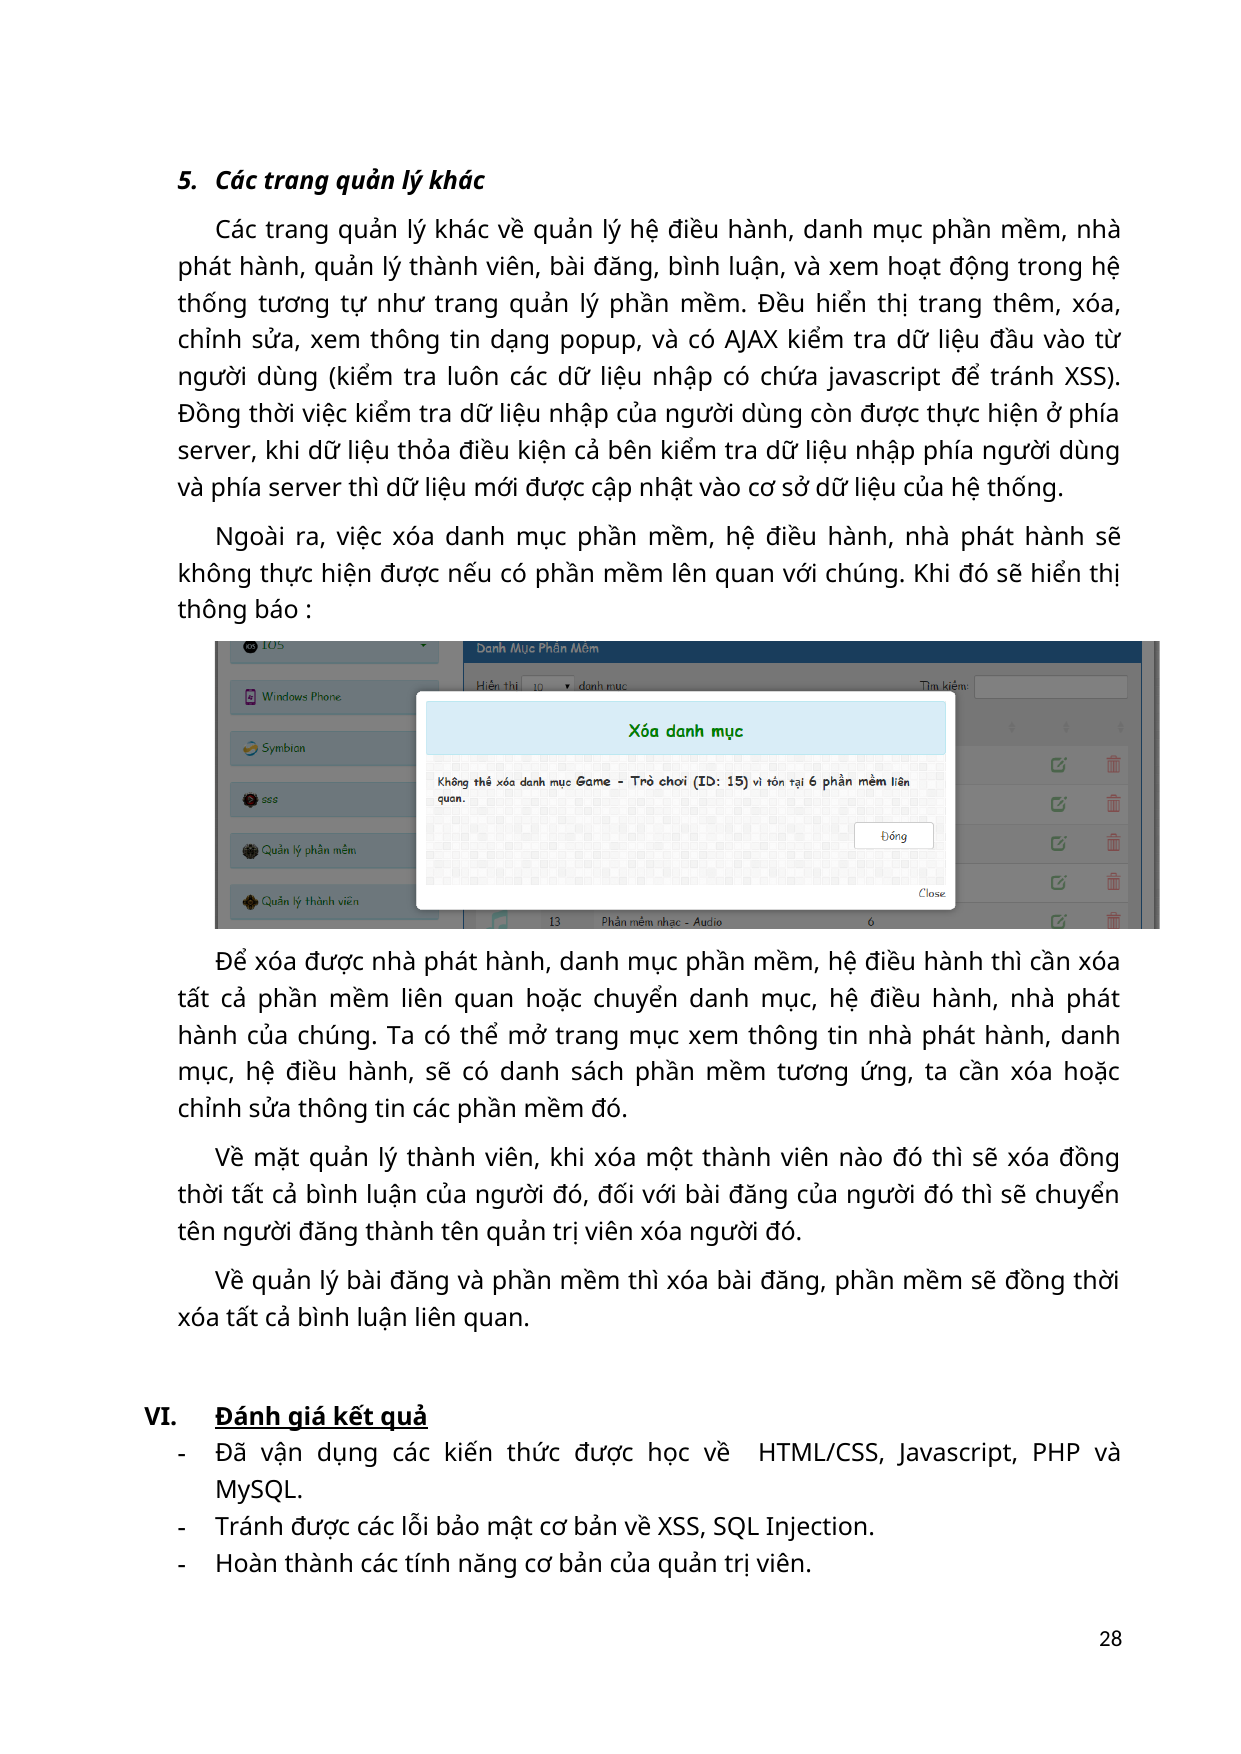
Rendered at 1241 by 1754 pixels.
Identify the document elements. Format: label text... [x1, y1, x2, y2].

text Về mặt quản lý thành viên, khi xóa một thành viên nào đó thì sẽ xóa đồng thời tất cả bình luận của người đó, đối với bài đăng của người đó thì sẽ chuyển tên người đăng thành tên quản trị viên xóa người đó. [177, 1140, 1122, 1248]
list Hoàn thành các tính năng cơ bản của quản trị viên. [177, 1545, 1122, 1579]
picture [214, 641, 1160, 929]
text Về quản lý bài đăng và phần mềm thì xóa bài đăng, phần mềm sẽ đồng thời xóa tất cả bình luận liên quan. [177, 1263, 1122, 1334]
list Đánh giá kết quả [177, 1398, 1122, 1432]
text Ngoài ra, việc xóa danh mục phần mềm, hệ điều hành, nhà phát hành sẽ không thực hiện được nếu có phần mềm lên quan với chúng. Khi đó sẽ hiển thị thông báo : [177, 518, 1122, 626]
list Đã vận dụng các kiến thức được học về HTML/CSS, Javascript, PHP và MySQL. [177, 1435, 1122, 1506]
text Các trang quản lý khác về quản lý hệ điều hành, danh mục phần mềm, nhà phát hành, quản lý thành viên, bài đăng, bình luận, và xem hoạt động trong hệ thống tương tự như trang quản lý phần mềm. Đều hiển thị trang thêm, xóa, chỉnh sửa, xem thông tin dạng popup, và có AJAX kiểm tra dữ liệu đầu vào từ người dùng (kiểm tra luôn các dữ liệu nhập có chứa javascript để tránh XSS). Đồng thời việc kiểm tra dữ liệu nhập của người dùng còn được thực hiện ở phía server, khi dữ liệu thỏa điều kiện cả bên kiểm tra dữ liệu nhập phía người dùng và phía server thì dữ liệu mới được cập nhật vào cơ sở dữ liệu của hệ thống. [177, 212, 1122, 503]
list Tránh được các lỗi bảo mật cơ bản về XSS, SQL Injection. [177, 1508, 1122, 1543]
text Để xóa được nhà phát hành, danh mục phần mềm, hệ điều hành thì cần xóa tất cả phần mềm liên quan hoặc chuyển danh mục, hệ điều hành, nhà phát hành của chúng. Ta có thể mở trang mục xem thông tin nhà phát hành, danh mục, hệ điều hành, sẽ có danh sách phần mềm tương ứng, ta cần xóa hoặc chỉnh sửa thông tin các phần mềm đó. [177, 944, 1122, 1125]
list Các trang quản lý khác [177, 162, 1122, 197]
